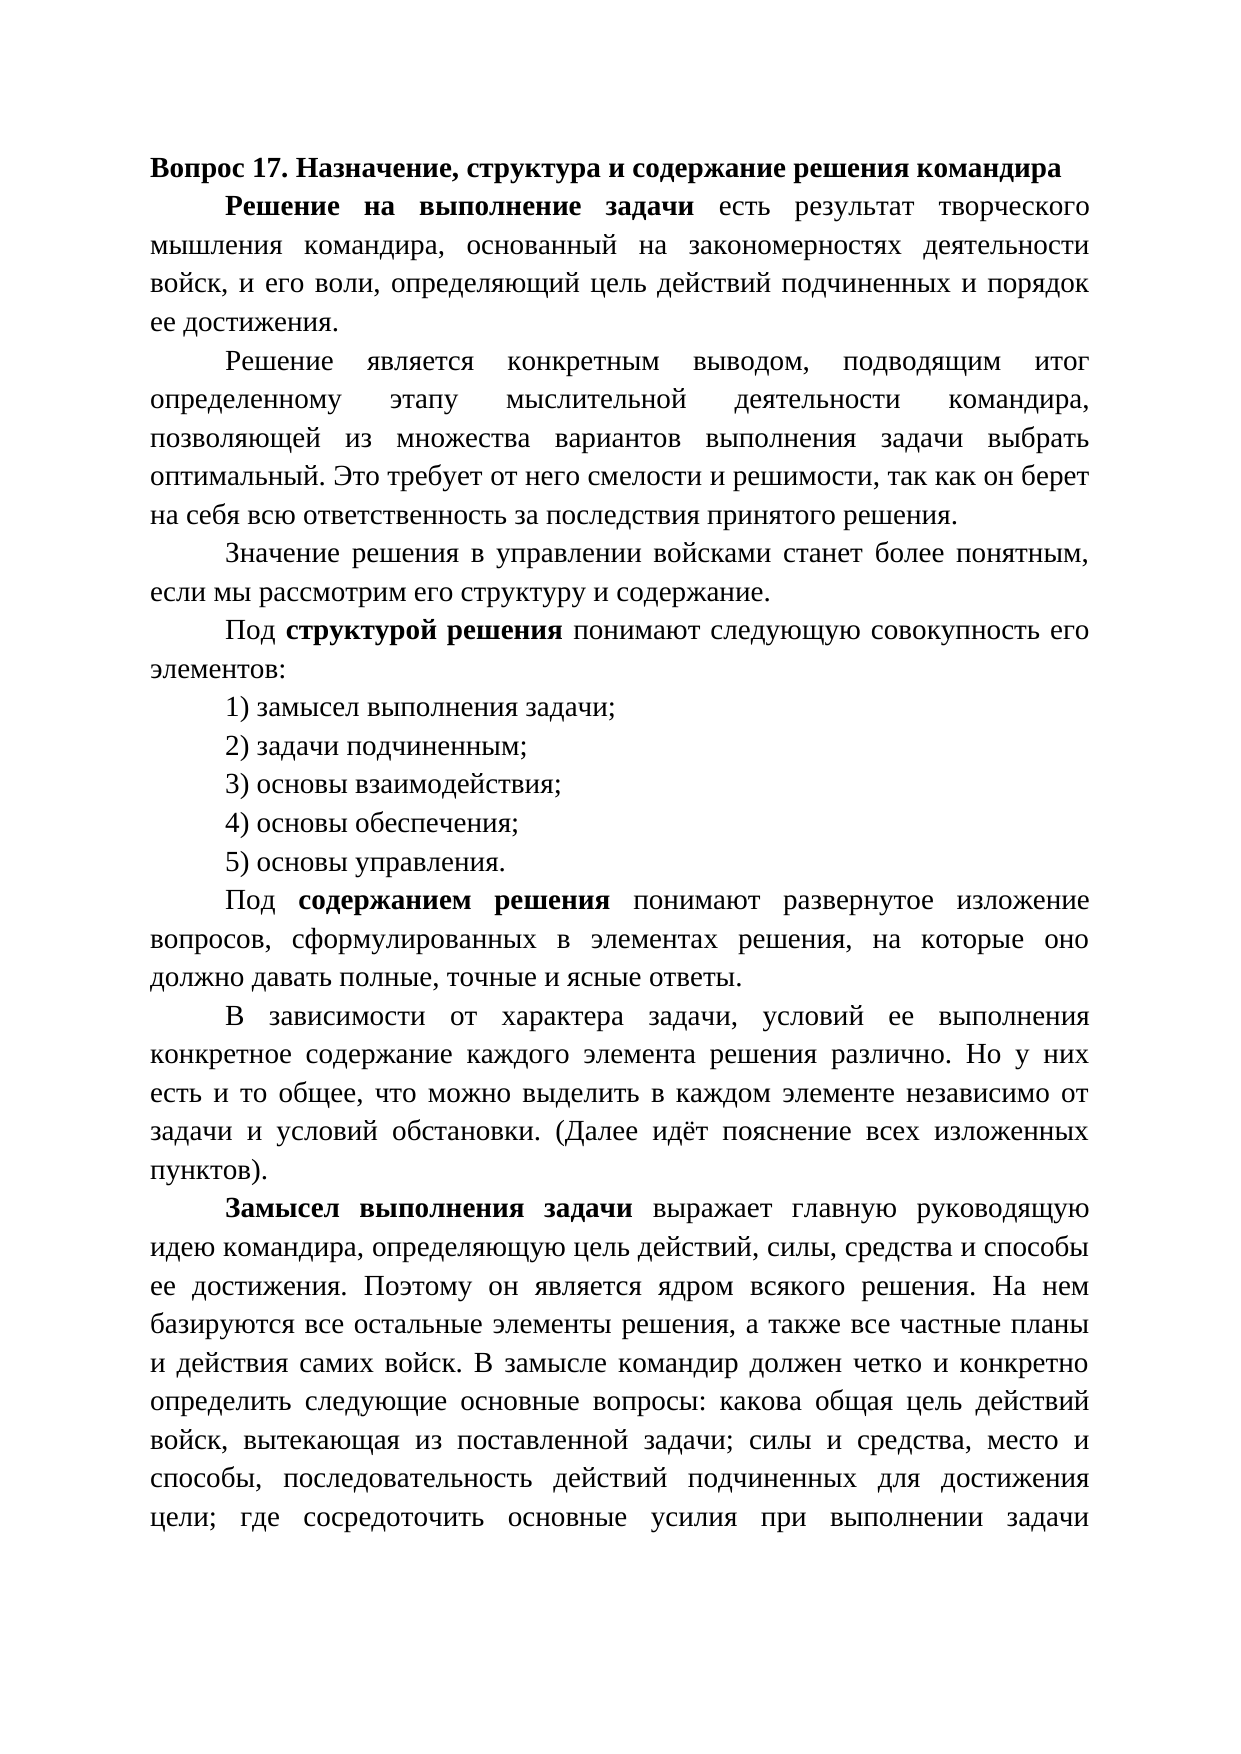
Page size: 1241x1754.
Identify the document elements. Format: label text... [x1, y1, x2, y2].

text 2) задачи подчиненным; [150, 728, 1090, 762]
text Решение на выполнение задачи есть результат творческого мышления командира, основанный на закономерностях деятельности войск, и его воли, определяющий цель действий подчиненных и порядок ее достижения. [150, 188, 1090, 338]
text Под содержанием решения понимают развернутое изложение вопросов, сформулированных в элементах решения, на которые оно должно давать полные, точные и ясные ответы. [150, 882, 1090, 993]
text 4) основы обеспечения; [150, 805, 1090, 839]
text В зависимости от характера задачи, условий ее выполнения конкретное содержание каждого элемента решения различно. Но у них есть и то общее, что можно выделить в каждом элементе независимо от задачи и условий обстановки. (Далее идёт пояснение всех изложенных пунктов). [150, 998, 1090, 1186]
text Под структурой решения понимают следующую совокупность его элементов: [150, 612, 1090, 684]
text 1) замысел выполнения задачи; [150, 689, 1090, 723]
text 5) основы управления. [150, 844, 1090, 877]
text 3) основы взаимодействия; [150, 767, 1090, 800]
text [150, 1191, 1090, 1532]
subtitle Вопрос 17. Назначение, структура и содержание решения командира [150, 150, 1090, 183]
text Решение является конкретным выводом, подводящим итог определенному этапу мыслительной деятельности командира, позволяющей из множества вариантов выполнения задачи выбрать оптимальный. Это требует от него смелости и решимости, так как он берет на себя всю ответственность за последствия принятого решения. [150, 343, 1090, 530]
text Значение решения в управлении войсками станет более понятным, если мы рассмотрим его структуру и содержание. [150, 535, 1090, 607]
